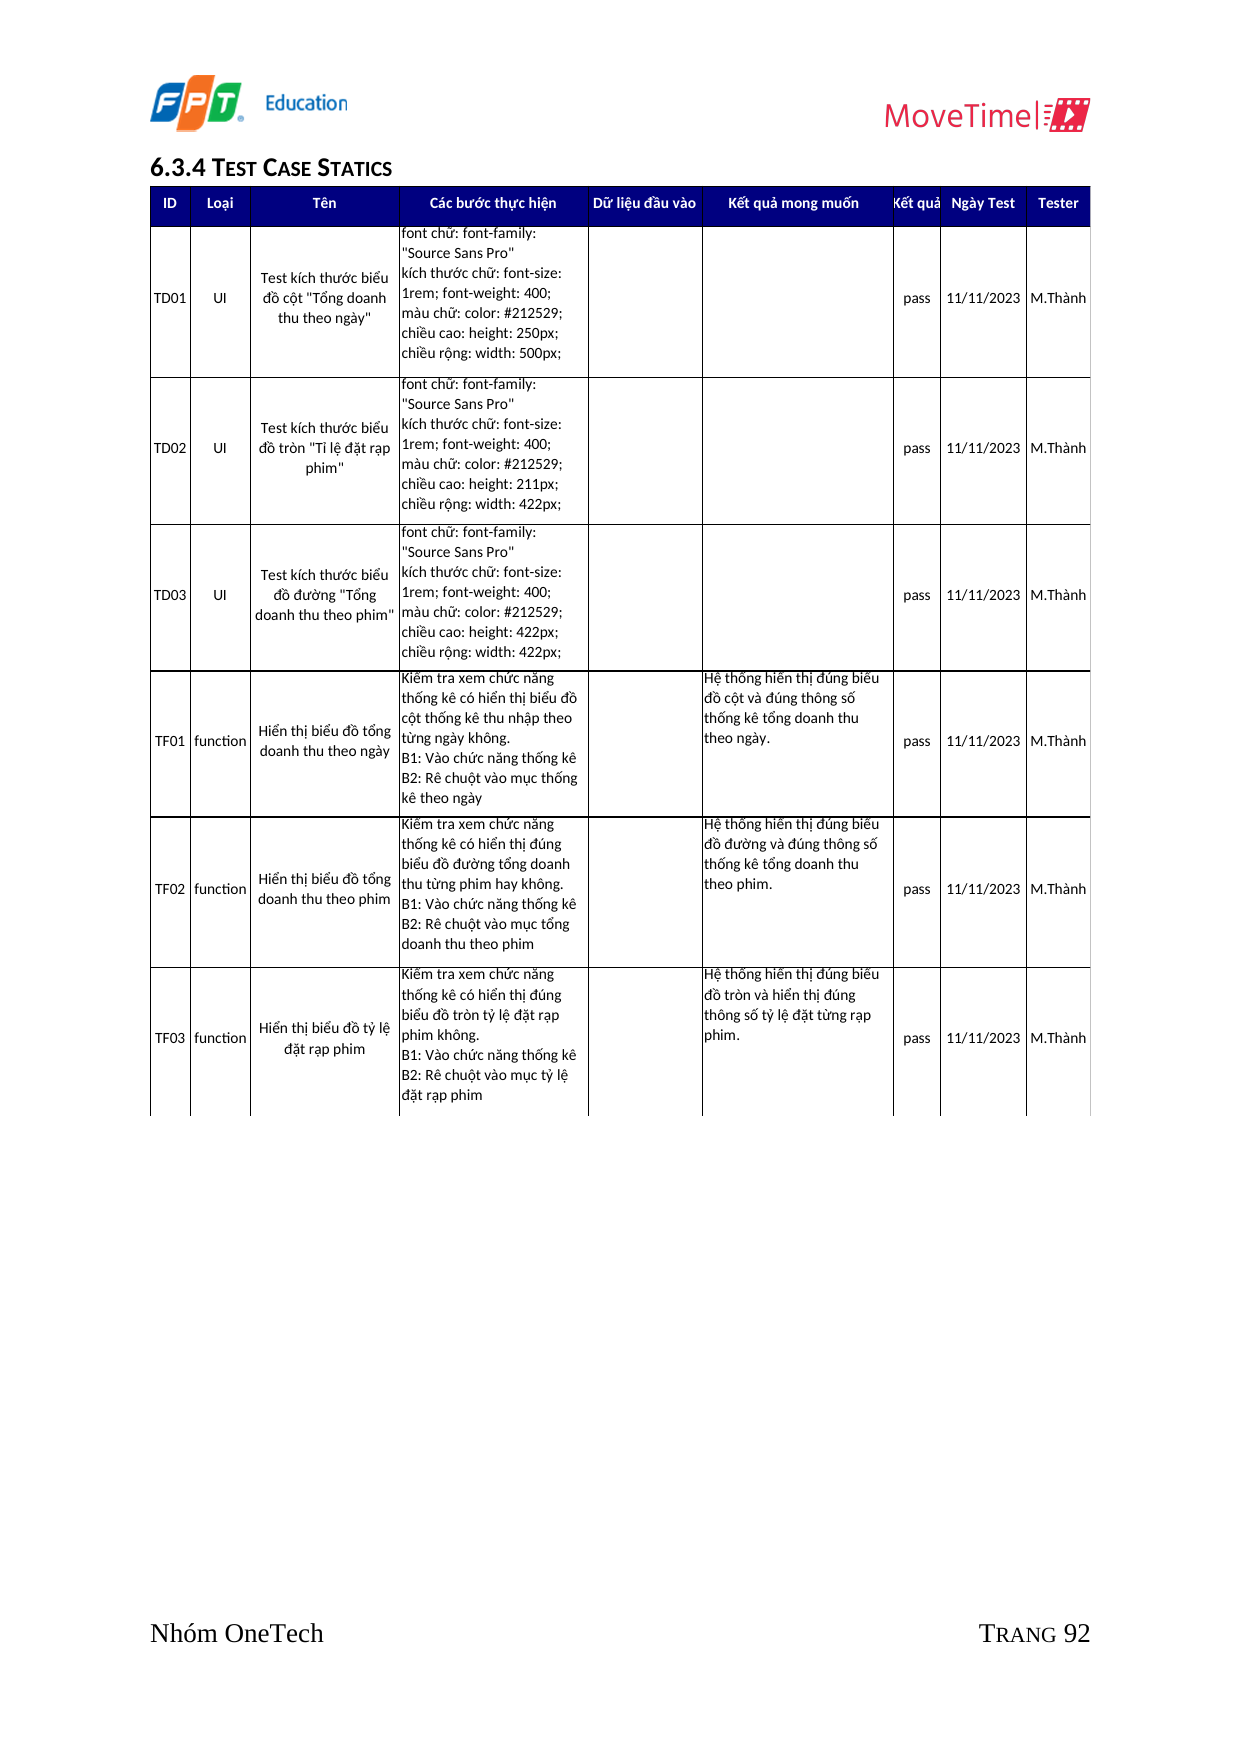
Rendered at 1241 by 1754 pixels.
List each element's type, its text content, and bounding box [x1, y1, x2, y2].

subtitle 6.3.4 Test Case Statics [150, 150, 1090, 183]
picture [150, 75, 347, 132]
picture [885, 98, 1091, 132]
